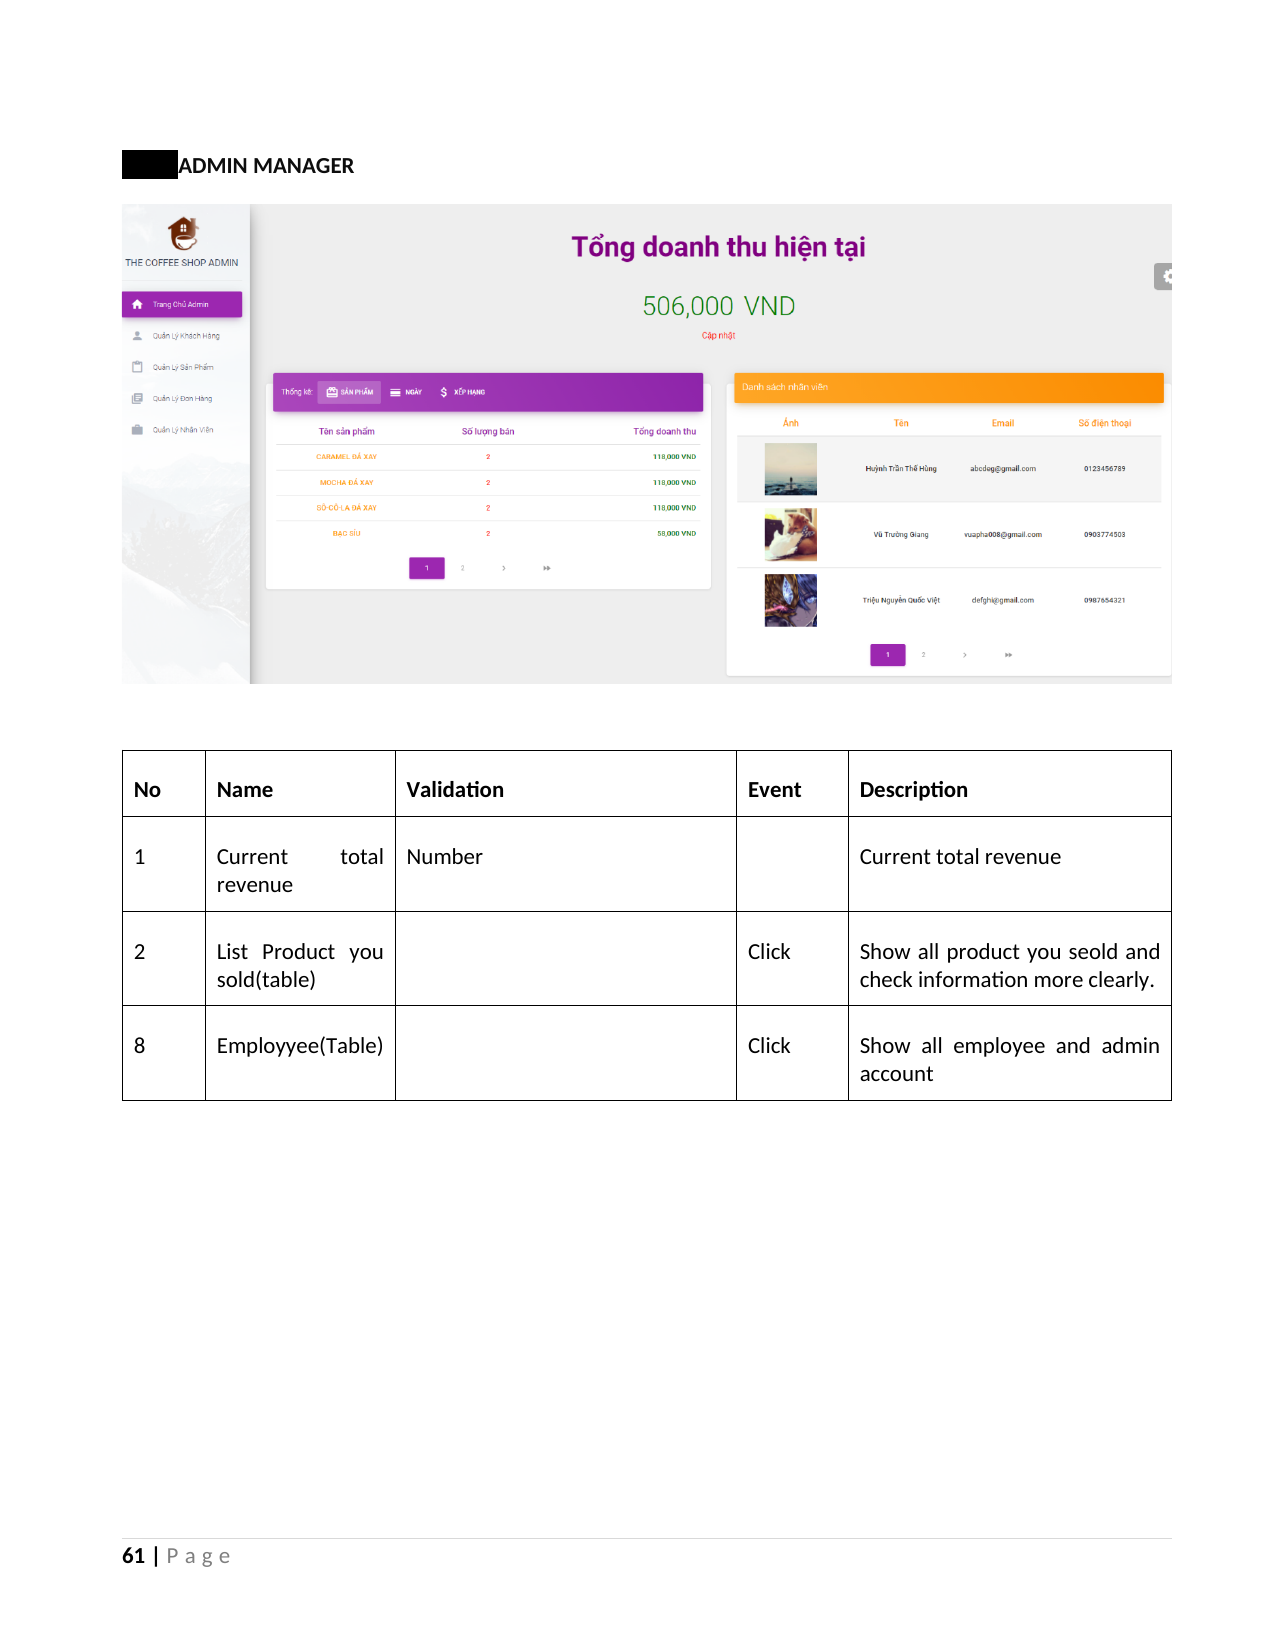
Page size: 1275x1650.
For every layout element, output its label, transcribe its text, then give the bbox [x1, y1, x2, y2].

table_header Validation [396, 751, 736, 816]
table_cell Show all product you seold and check information more clearly. [849, 912, 1171, 1005]
table_cell Current total revenue [206, 817, 395, 911]
table_cell Current total revenue [849, 817, 1171, 911]
table_cell [396, 1006, 736, 1100]
picture [121, 204, 1172, 684]
table_header Event [737, 751, 848, 816]
table_cell [396, 912, 736, 1005]
table_cell List Product you sold(table) [206, 912, 395, 1005]
subtitle Admin manager [178, 150, 1172, 179]
table_cell 2 [123, 912, 205, 1005]
table_cell Click [737, 912, 848, 1005]
table_header Description [849, 751, 1171, 816]
table_cell Number [396, 817, 736, 911]
table_cell Employyee(Table) [206, 1006, 395, 1100]
table_cell [737, 817, 848, 911]
table_header No [123, 751, 205, 816]
table_cell Show all employee and admin account [849, 1006, 1171, 1100]
table_cell Click [737, 1006, 848, 1100]
table_cell 8 [123, 1006, 205, 1100]
table_cell 1 [123, 817, 205, 911]
table_header Name [206, 751, 395, 816]
